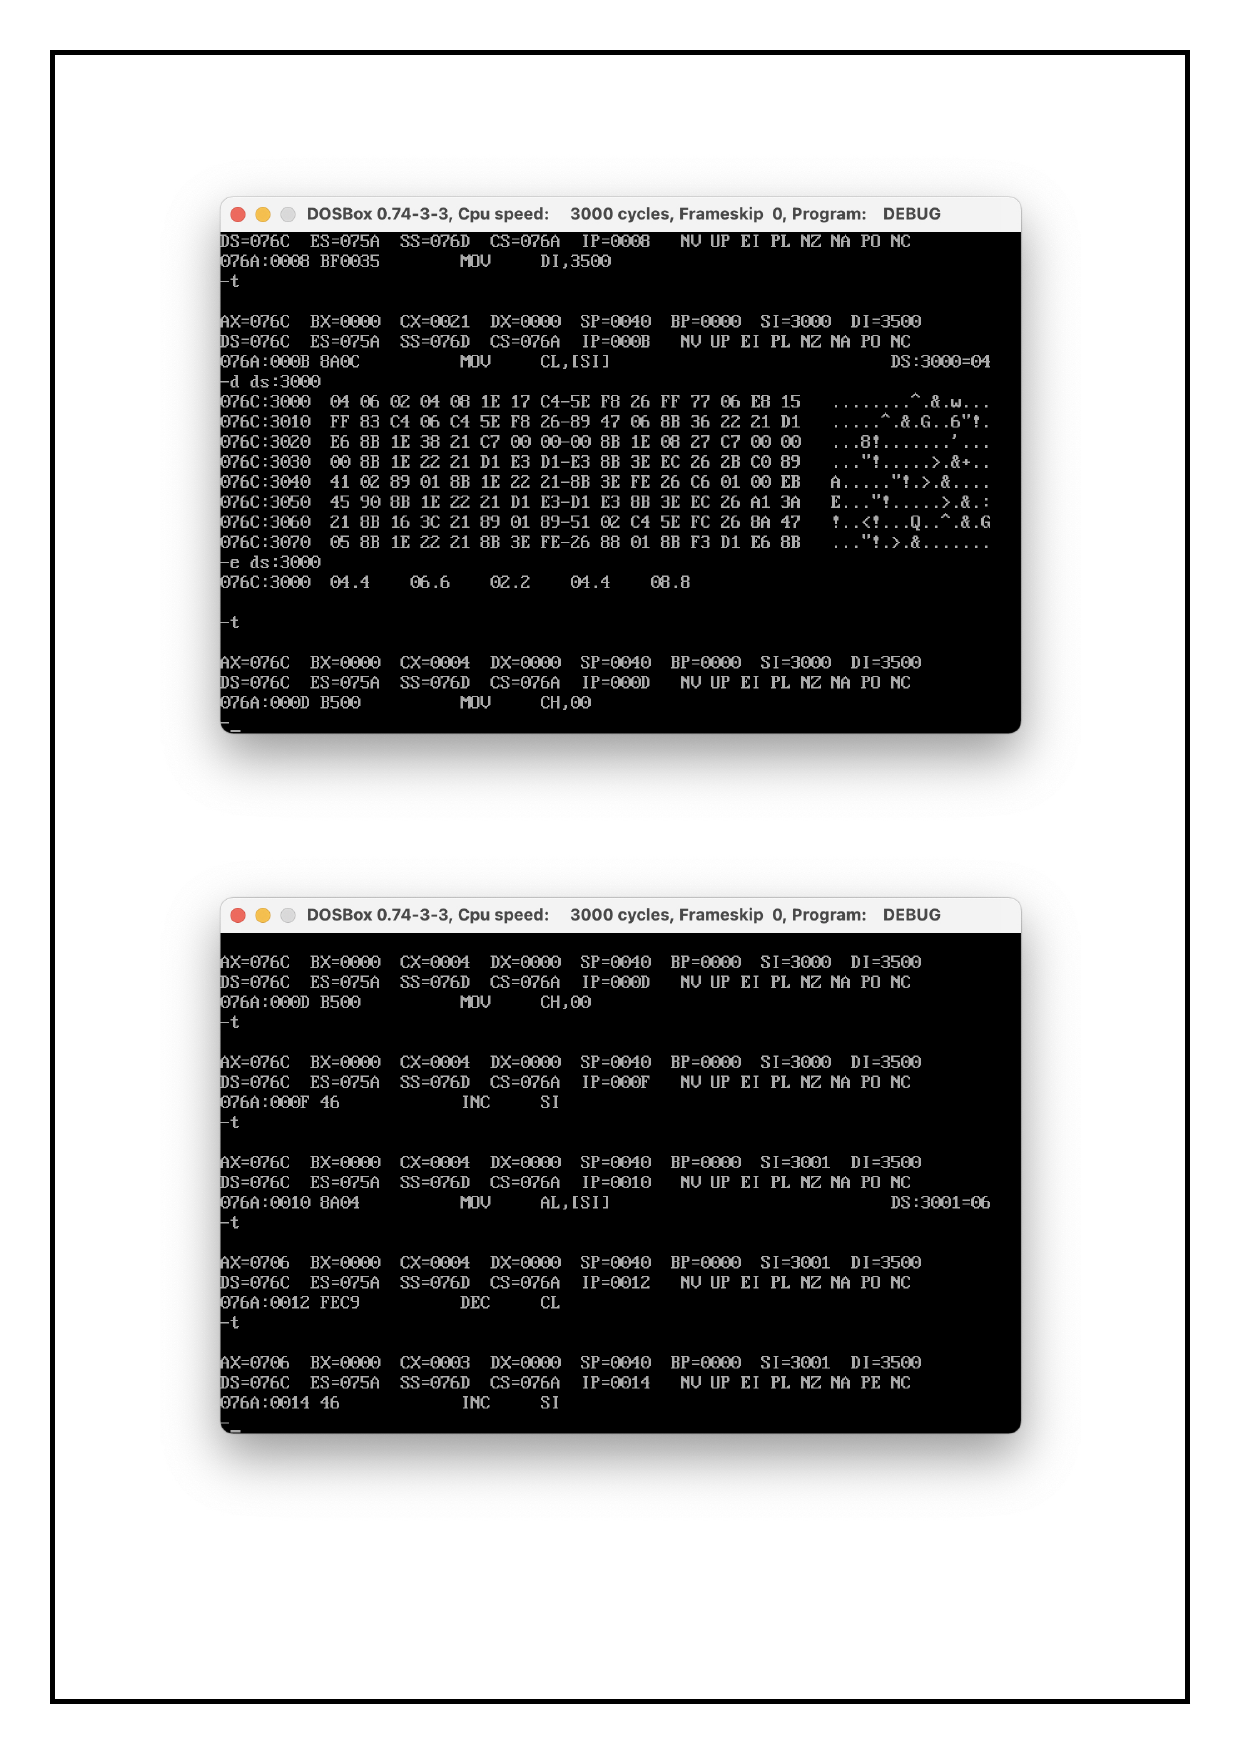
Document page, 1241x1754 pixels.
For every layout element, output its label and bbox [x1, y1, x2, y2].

picture [150, 850, 1091, 1526]
picture [150, 150, 1091, 826]
